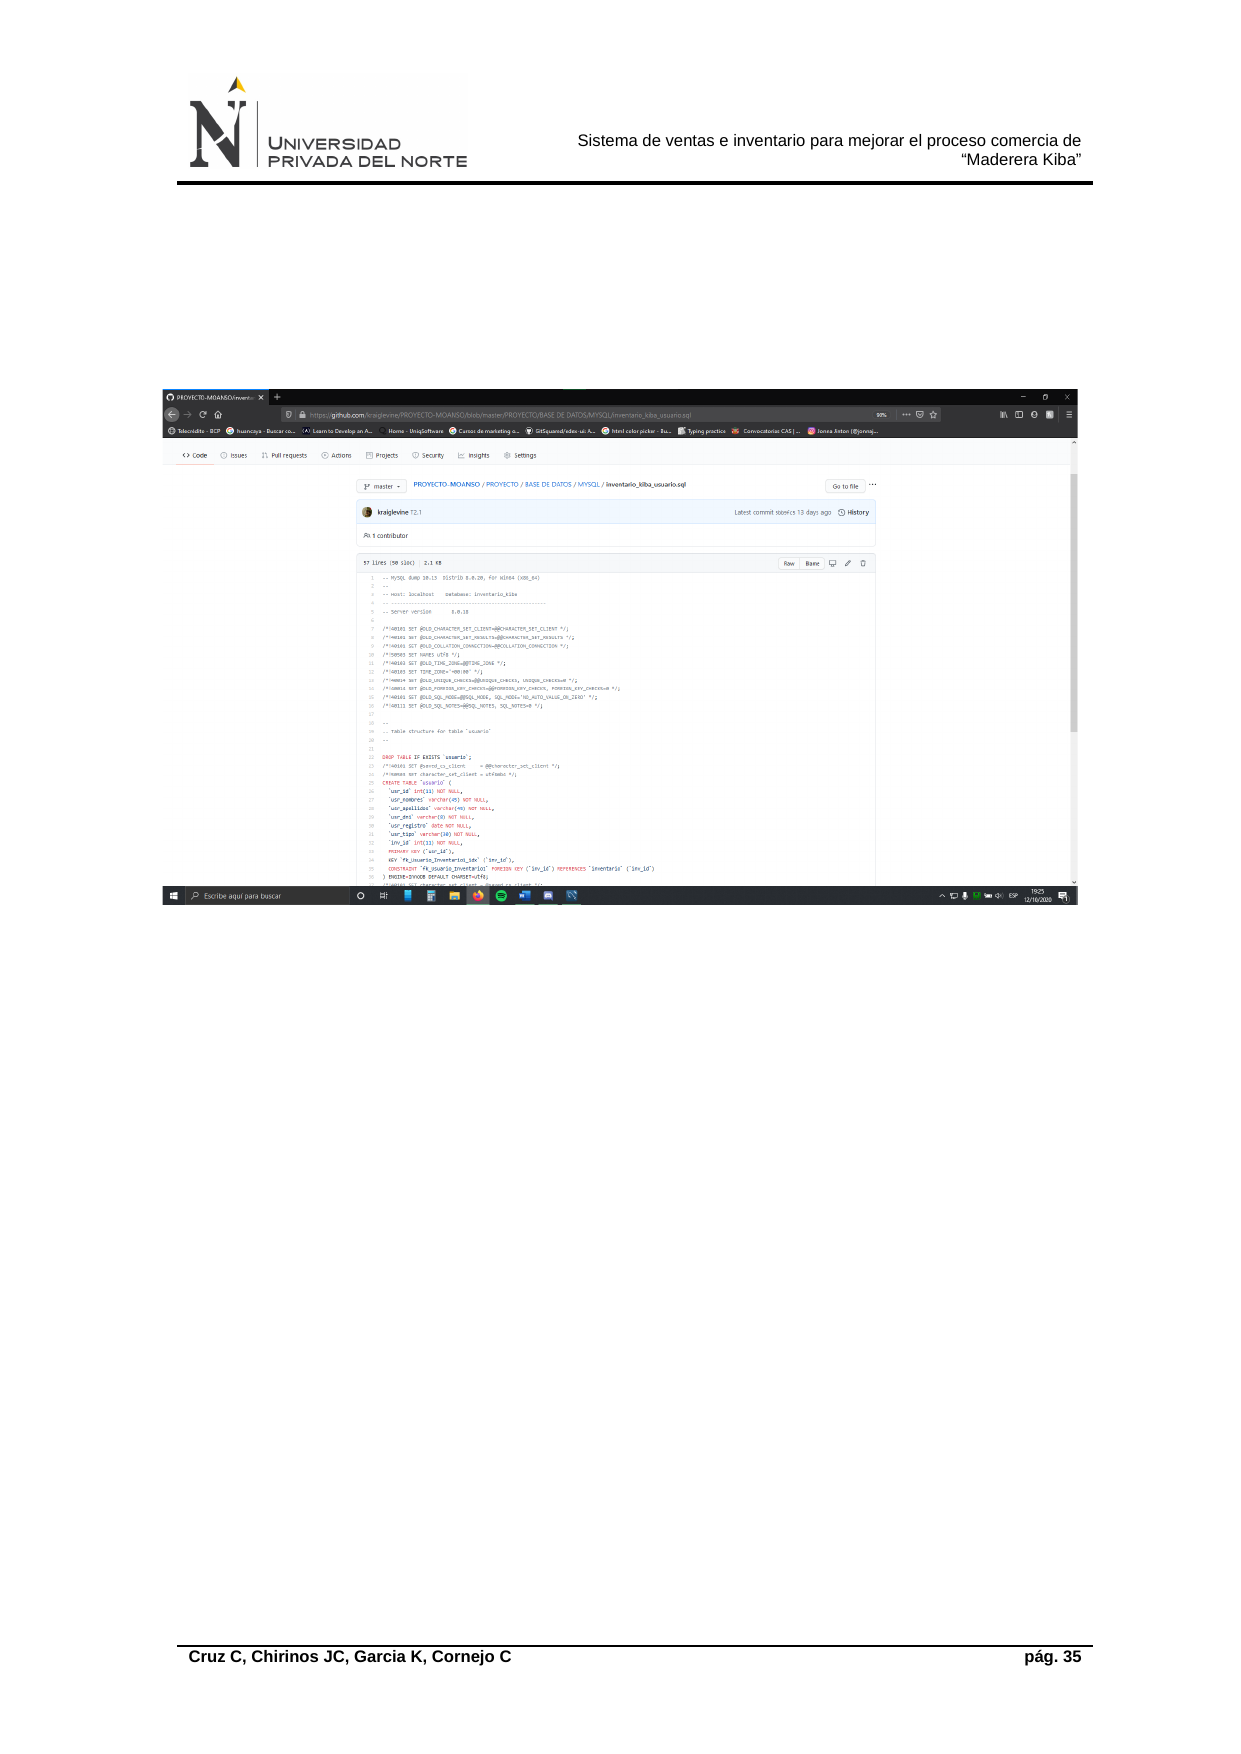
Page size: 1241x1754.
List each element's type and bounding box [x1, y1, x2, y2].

picture [188, 73, 469, 169]
picture [162, 389, 1078, 905]
